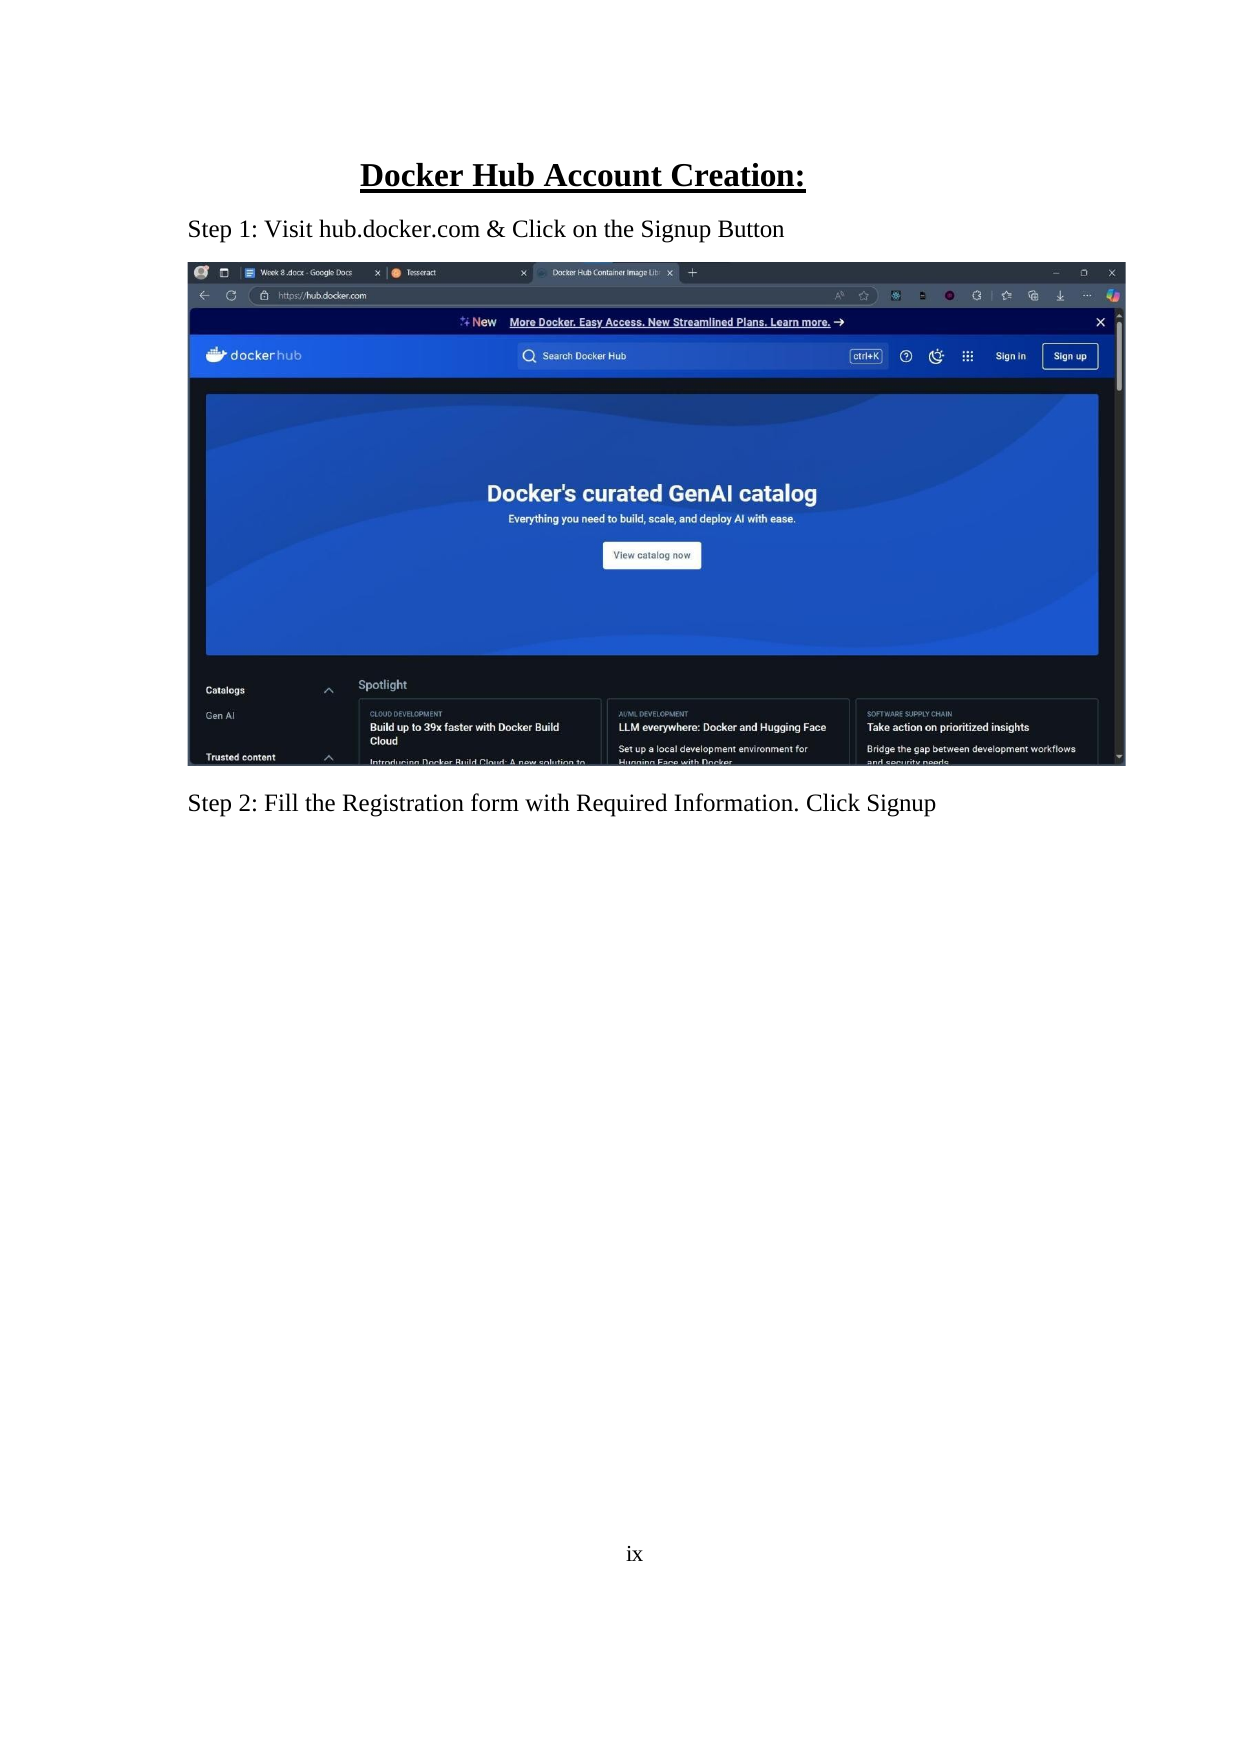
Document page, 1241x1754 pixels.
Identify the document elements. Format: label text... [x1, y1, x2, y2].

text Step 2: Fill the Registration form with Required Information. Click Signup [187, 282, 1165, 817]
text Docker Hub Account Creation: [360, 156, 1165, 194]
picture [187, 262, 1126, 282]
text Step 1: Visit hub.docker.com & Click on the Signup Button [187, 214, 1165, 243]
